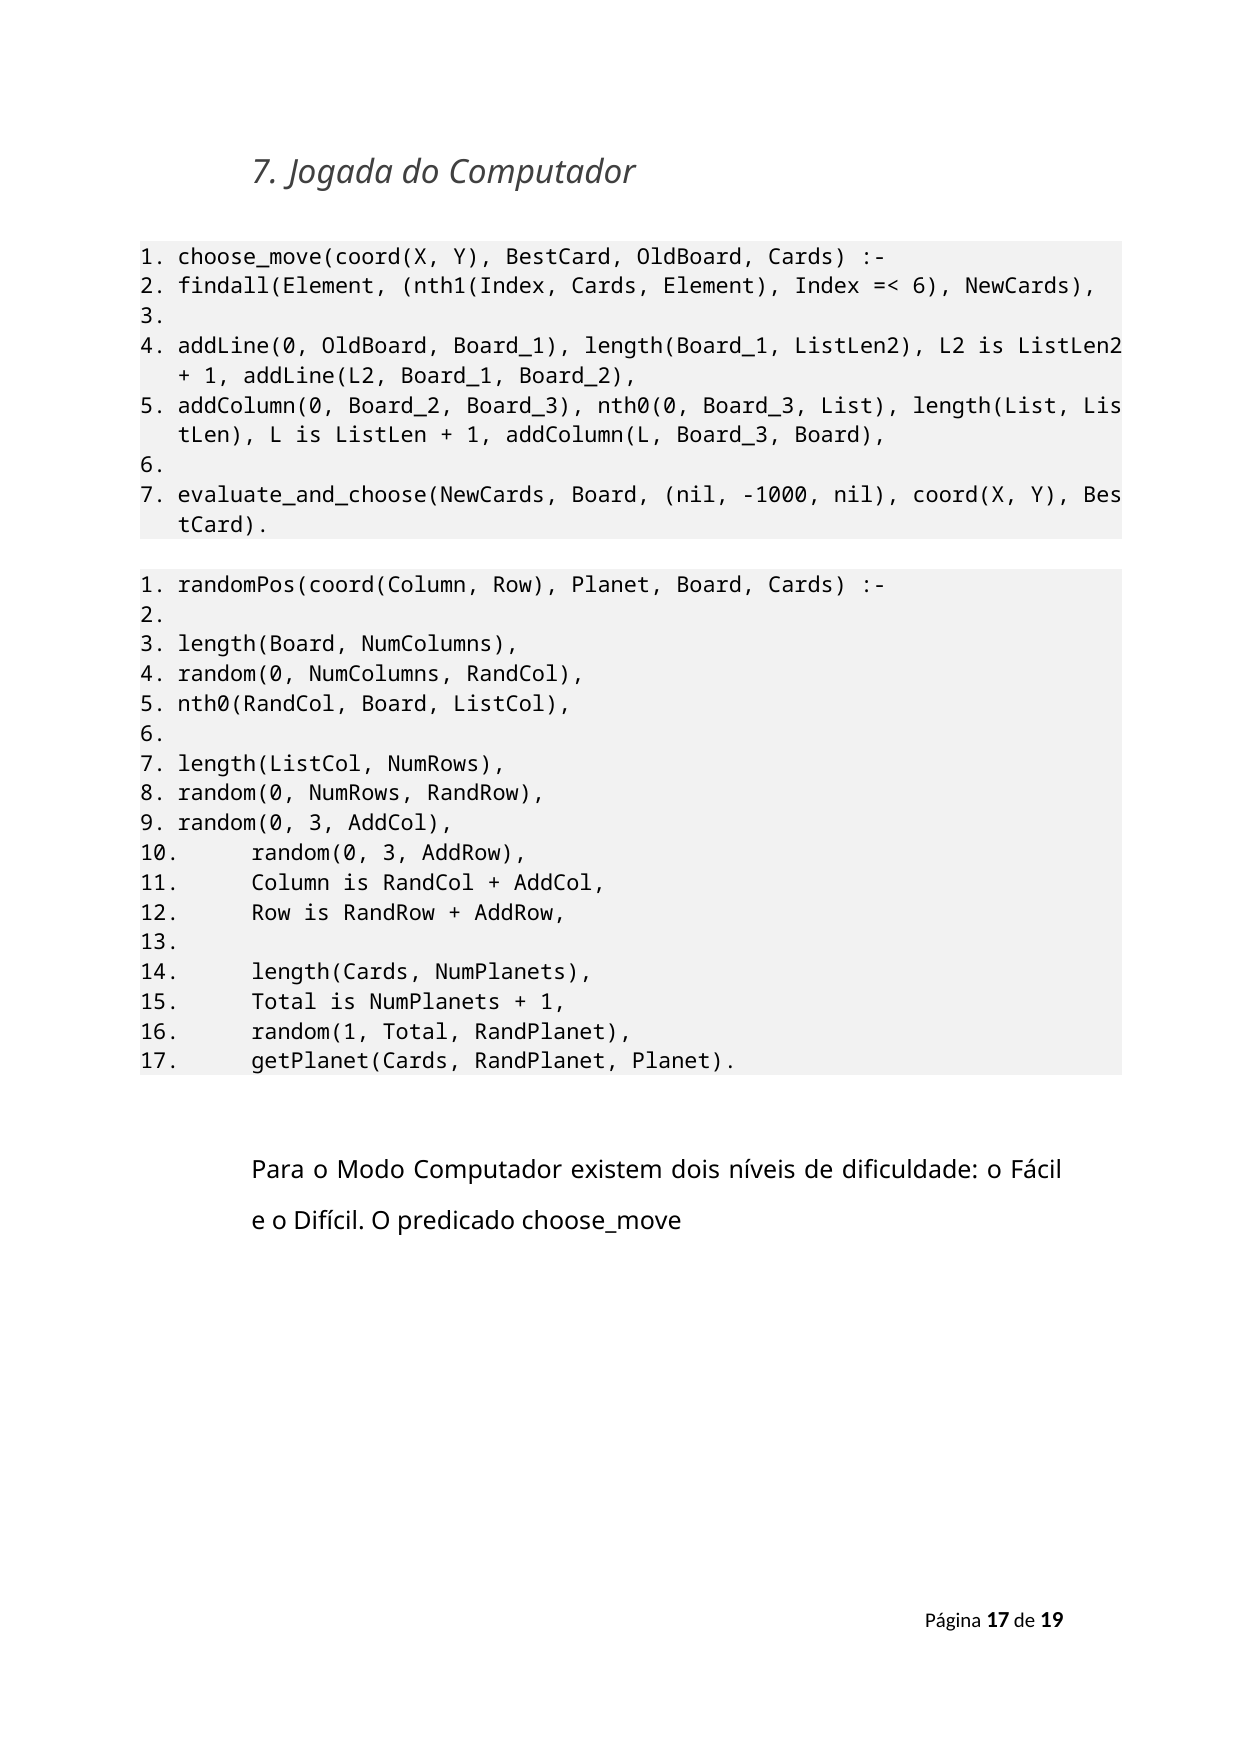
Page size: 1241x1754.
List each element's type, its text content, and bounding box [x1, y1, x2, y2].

list getPlanet(Cards, RandPlanet, Planet). [140, 1046, 1122, 1075]
list randomPos(coord(Column, Row), Planet, Board, Cards) :- [140, 569, 1122, 599]
list nth0(RandCol, Board, ListCol), [140, 688, 1122, 718]
list addLine(0, OldBoard, Board_1), length(Board_1, ListLen2), L2 is ListLen2 + 1, addLine(L2, Board_1, Board_2), [140, 330, 1122, 390]
list Column is RandCol + AddCol, [140, 867, 1122, 897]
list evaluate_and_choose(NewCards, Board, (nil, -1000, nil), coord(X, Y), BestCard). [140, 479, 1122, 539]
list random(0, NumColumns, RandCol), [140, 658, 1122, 688]
list Row is RandRow + AddRow, [140, 897, 1122, 926]
text Para o Modo Computador existem dois níveis de dificuldade: o Fácil e o Difícil. O predicado choose_move [251, 1151, 1063, 1236]
list random(0, 3, AddRow), [140, 837, 1122, 867]
list choose_move(coord(X, Y), BestCard, OldBoard, Cards) :- [140, 241, 1122, 271]
list addColumn(0, Board_2, Board_3), nth0(0, Board_3, List), length(List, ListLen), L is ListLen + 1, addColumn(L, Board_3, Board), [140, 390, 1122, 449]
list Total is NumPlanets + 1, [140, 986, 1122, 1016]
list length(Board, NumColumns), [140, 628, 1122, 658]
list random(0, 3, AddCol), [140, 807, 1122, 837]
list Jogada do Computador [251, 148, 1063, 193]
list random(1, Total, RandPlanet), [140, 1016, 1122, 1046]
list length(Cards, NumPlanets), [140, 956, 1122, 986]
list findall(Element, (nth1(Index, Cards, Element), Index =< 6), NewCards), [140, 271, 1122, 300]
list random(0, NumRows, RandRow), [140, 777, 1122, 807]
list length(ListCol, NumRows), [140, 748, 1122, 777]
